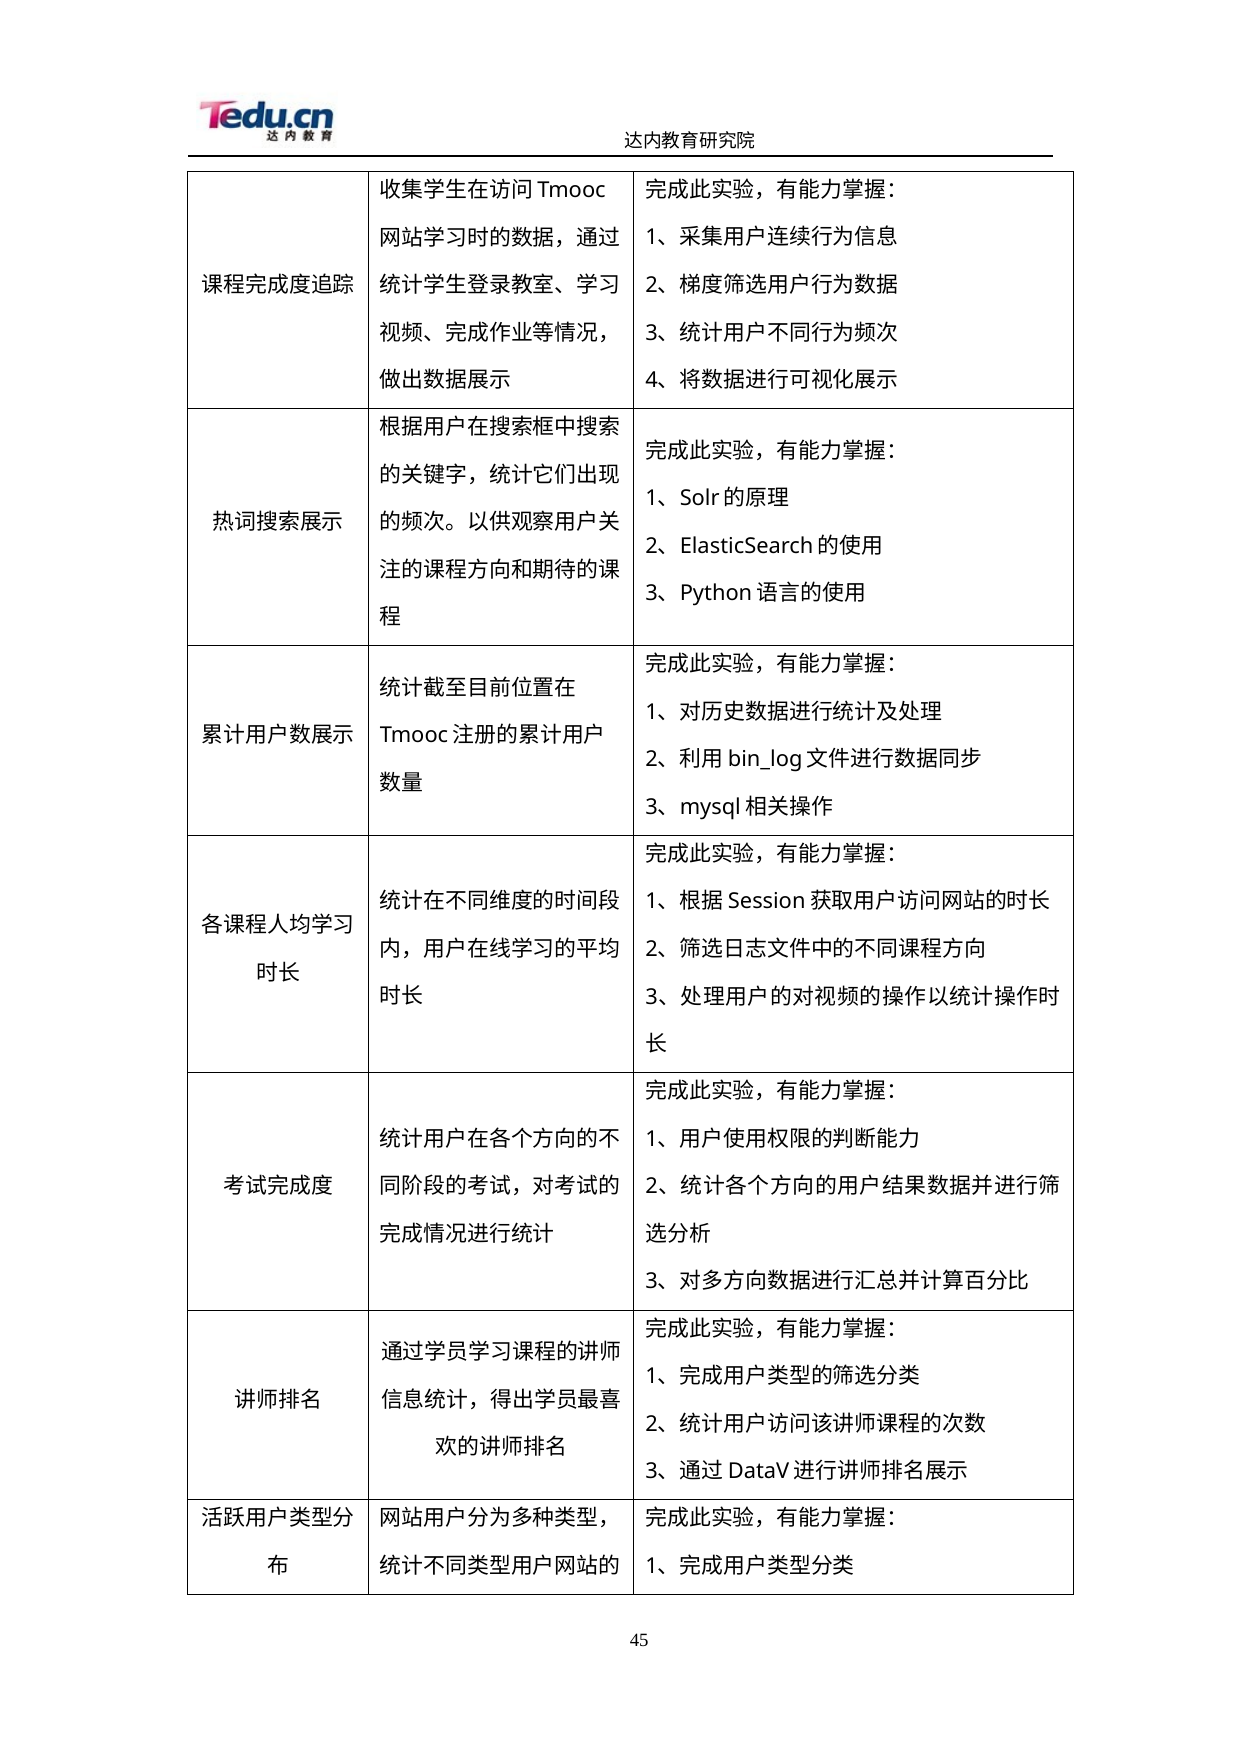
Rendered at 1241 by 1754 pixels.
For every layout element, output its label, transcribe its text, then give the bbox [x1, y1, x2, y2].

table_cell 讲师排名 [188, 1311, 368, 1499]
table_cell 完成此实验，有能力掌握： 1、完成用户类型的筛选分类 2、统计用户访问该讲师课程的次数 3、通过DataV进行讲师排名展示 [634, 1311, 1073, 1499]
picture [187, 88, 339, 148]
table_cell 活跃用户类型分布 [188, 1500, 368, 1594]
table_cell 根据用户在搜索框中搜索的关键字，统计它们出现的频次。以供观察用户关注的课程方向和期待的课程 [369, 409, 633, 645]
table_cell 考试完成度 [188, 1073, 368, 1309]
table_cell 网站用户分为多种类型，统计不同类型用户网站的活跃度，并进行数据展示 [369, 1500, 633, 1594]
table_cell 完成此实验，有能力掌握： 1、采集用户连续行为信息 2、梯度筛选用户行为数据 3、统计用户不同行为频次 4、将数据进行可视化展示 [634, 172, 1073, 408]
table_cell 完成此实验，有能力掌握： 1、完成用户类型分类 2、统计用户的访问次数 3、通过DataV进行活跃用户类型分布 [634, 1500, 1073, 1594]
table_cell 统计在不同维度的时间段内，用户在线学习的平均时长 [369, 836, 633, 1072]
table_cell 通过学员学习课程的讲师信息统计，得出学员最喜欢的讲师排名 [369, 1311, 633, 1499]
table_cell 完成此实验，有能力掌握： 1、用户使用权限的判断能力 2、统计各个方向的用户结果数据并进行筛选分析 3、对多方向数据进行汇总并计算百分比 [634, 1073, 1073, 1309]
table_cell 收集学生在访问Tmooc网站学习时的数据，通过统计学生登录教室、学习视频、完成作业等情况，做出数据展示 [369, 172, 633, 408]
table_cell 完成此实验，有能力掌握： 1、对历史数据进行统计及处理 2、利用bin_log文件进行数据同步 3、mysql相关操作 [634, 646, 1073, 835]
table_cell 统计截至目前位置在Tmooc注册的累计用户数量 [369, 646, 633, 835]
table_cell 完成此实验，有能力掌握： 1、Solr的原理 2、ElasticSearch的使用 3、Python语言的使用 [634, 409, 1073, 645]
table_cell 各课程人均学习时长 [188, 836, 368, 1072]
table_cell 统计用户在各个方向的不同阶段的考试，对考试的完成情况进行统计 [369, 1073, 633, 1309]
table_cell 完成此实验，有能力掌握： 1、根据Session获取用户访问网站的时长 2、筛选日志文件中的不同课程方向 3、处理用户的对视频的操作以统计操作时长 [634, 836, 1073, 1072]
table_cell 热词搜索展示 [188, 409, 368, 645]
table_cell 累计用户数展示 [188, 646, 368, 835]
table_cell 课程完成度追踪 [188, 172, 368, 408]
